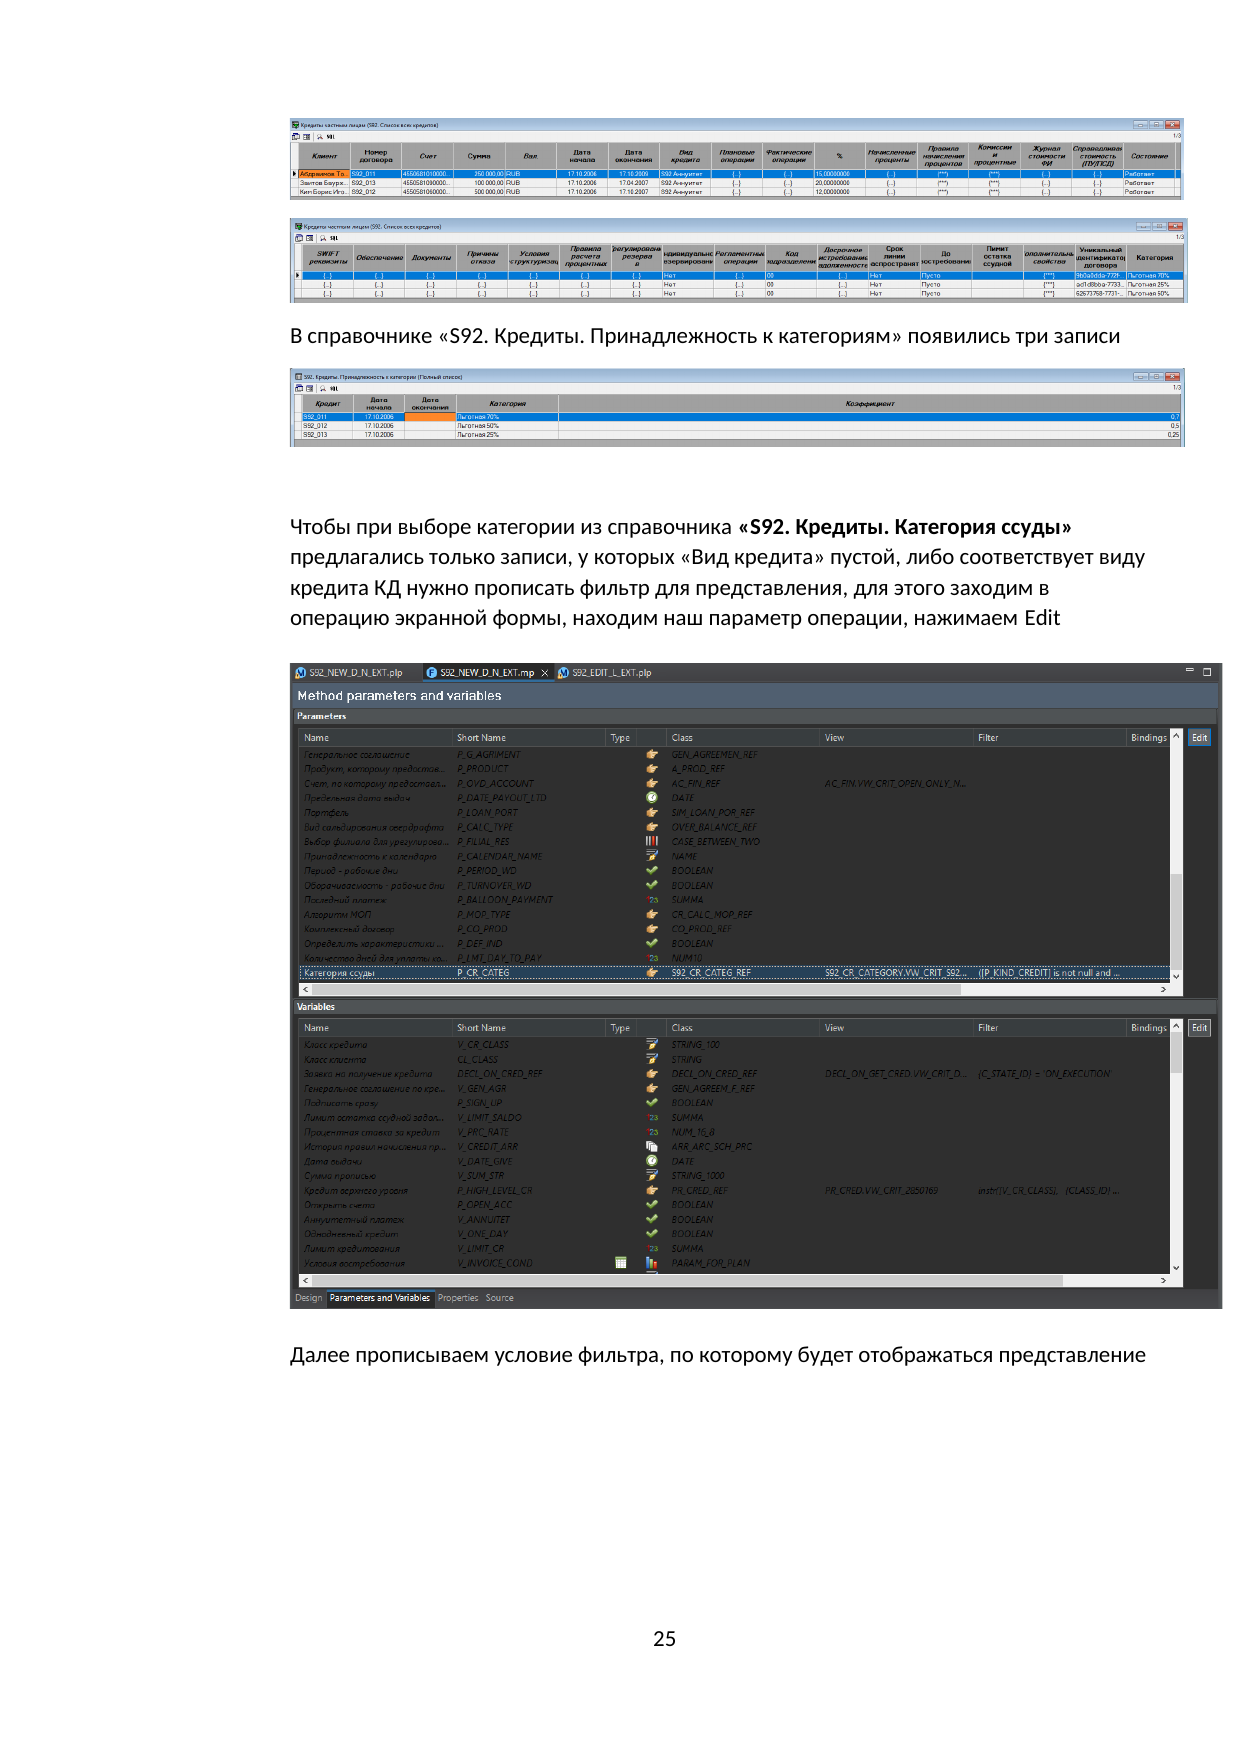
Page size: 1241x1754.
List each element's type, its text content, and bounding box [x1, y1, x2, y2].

list Чтобы при выборе категории из справочника «S92. Кредиты. Категория ссуды» предлагались только записи, у которых «Вид кредита» пустой, либо соответствует виду кредита КД нужно прописать фильтр для представления, для этого заходим в операцию экранной формы, находим наш параметр операции, нажимаем Edit [290, 512, 1152, 631]
list Далее прописываем условие фильтра, по которому будет отображаться представление [290, 1341, 1152, 1369]
picture [289, 368, 1185, 447]
text В справочнике «S92. Кредиты. Принадлежность к категориям» появились три записи [290, 321, 1152, 349]
picture [289, 218, 1188, 303]
picture [289, 118, 1184, 200]
picture [289, 663, 1223, 1309]
